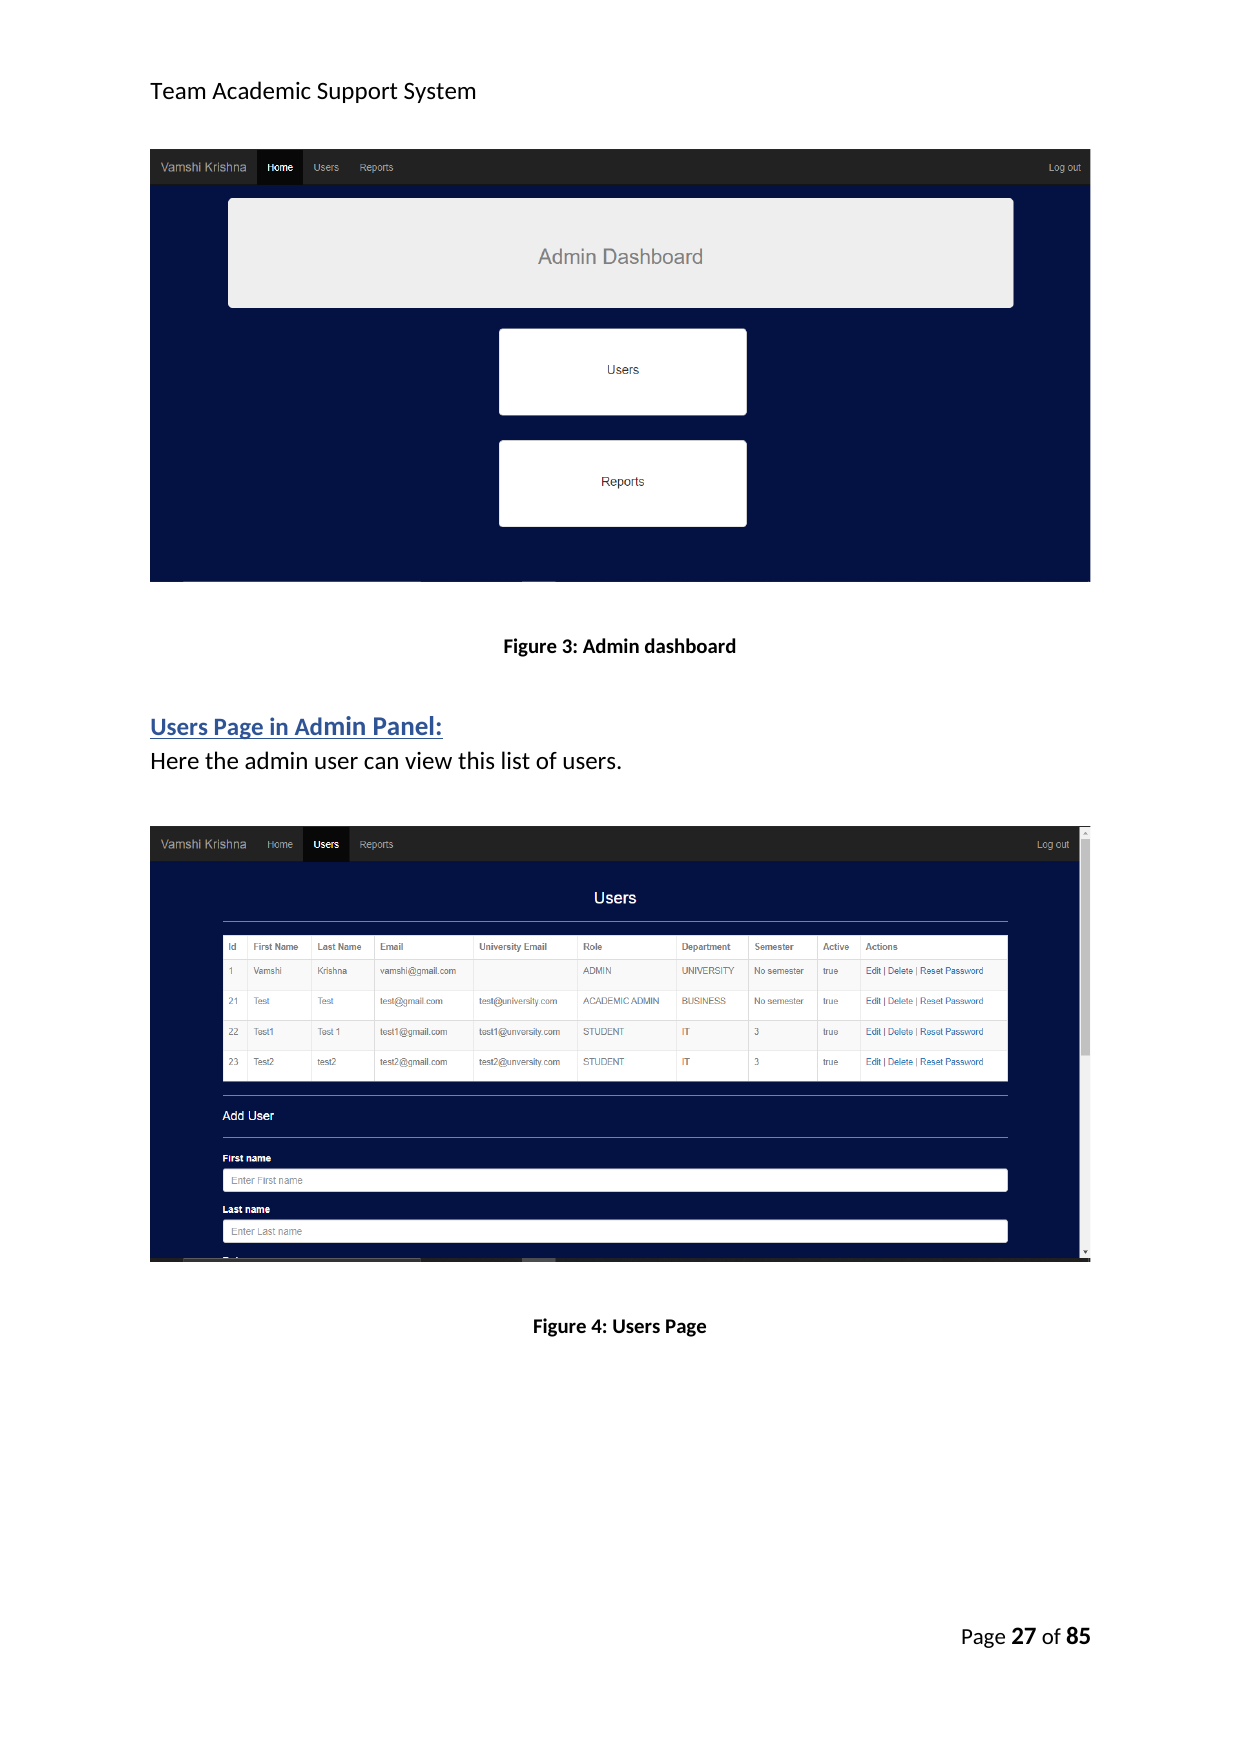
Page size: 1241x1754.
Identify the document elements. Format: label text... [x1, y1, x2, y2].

subtitle Users Page in Admin Panel: [150, 709, 1091, 742]
text Here the admin user can view this list of users. [150, 745, 1089, 776]
picture [150, 826, 1091, 1262]
text Figure 4: Users Page [150, 1313, 1089, 1338]
text Figure 3: Admin dashboard [150, 633, 1089, 659]
picture [150, 149, 1091, 582]
